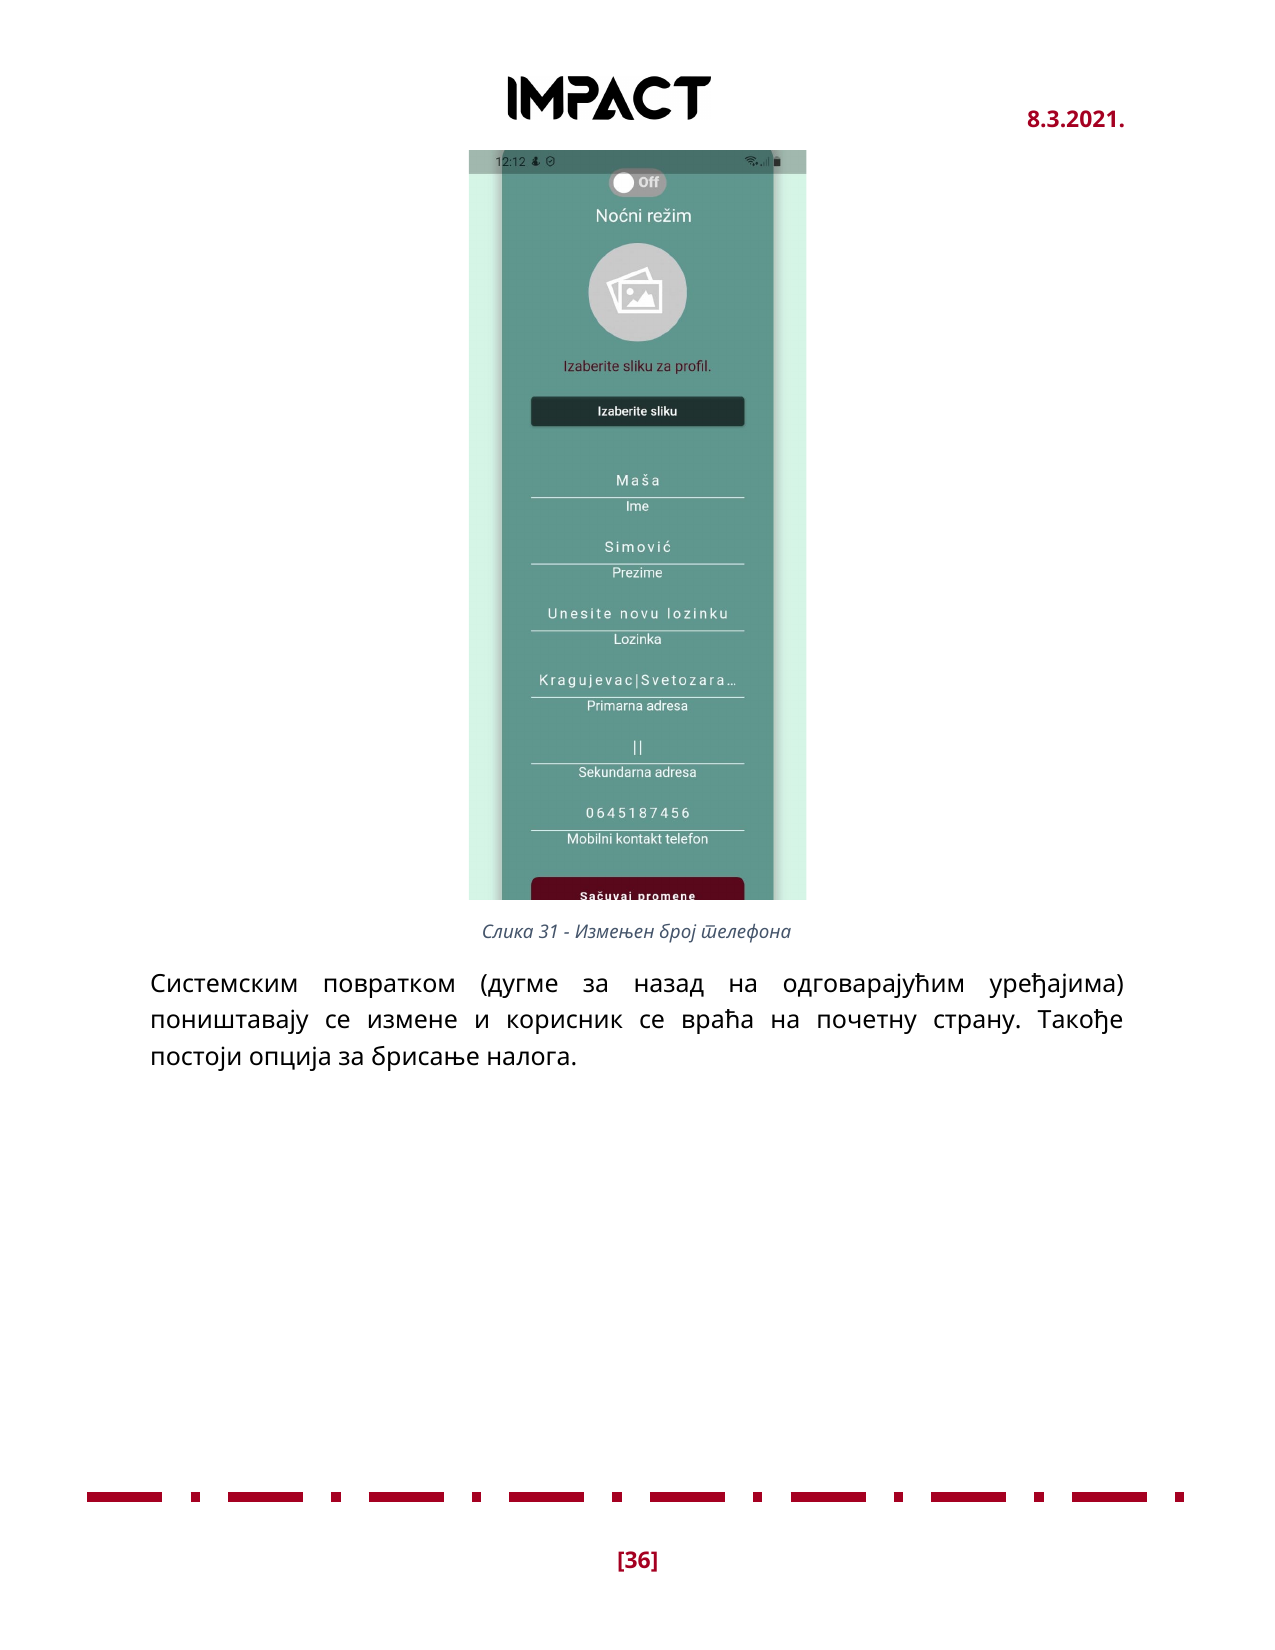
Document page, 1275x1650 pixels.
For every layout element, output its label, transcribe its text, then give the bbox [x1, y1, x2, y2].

picture [468, 150, 807, 900]
picture [507, 76, 711, 120]
text Системским повратком (дугме за назад на одговарајућим уређајима) поништавају се измене и корисник се враћа на почетну страну. Такође постоји опција за брисање налога. [150, 965, 1125, 1073]
